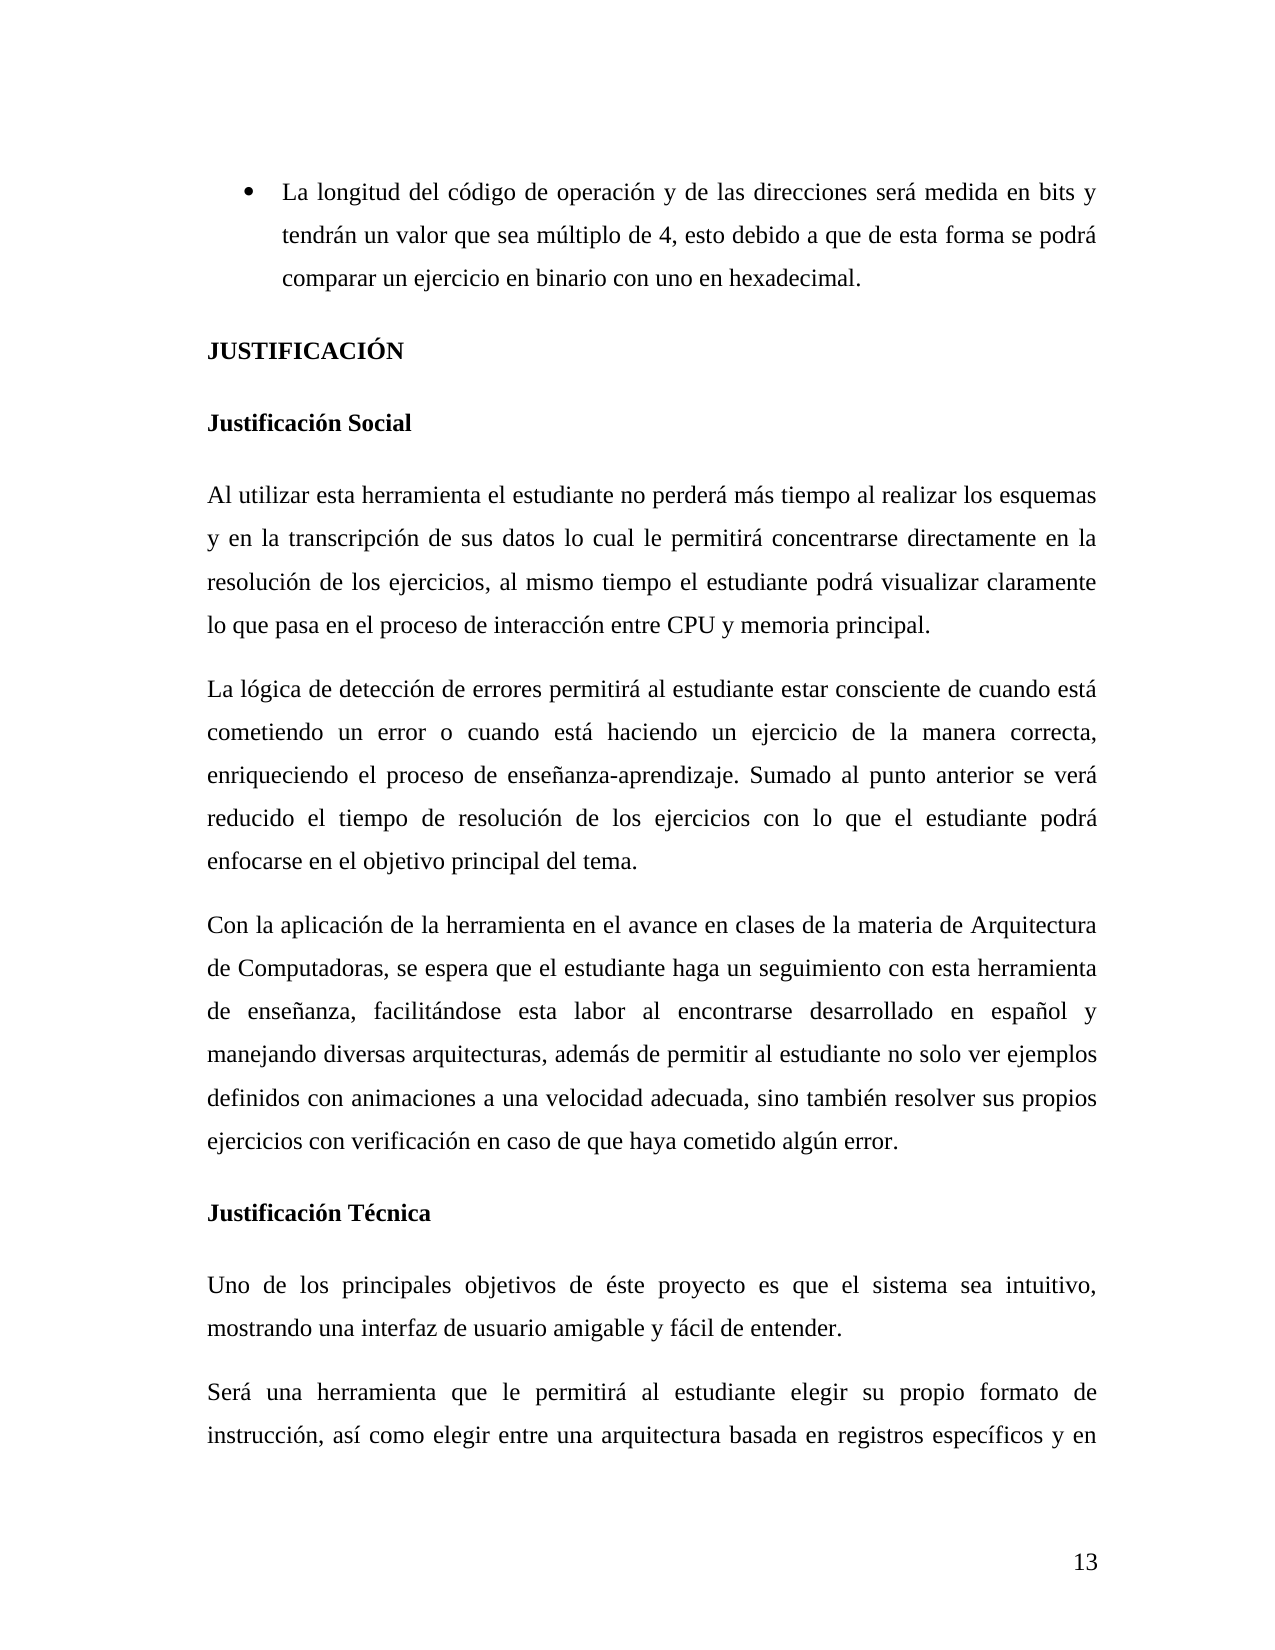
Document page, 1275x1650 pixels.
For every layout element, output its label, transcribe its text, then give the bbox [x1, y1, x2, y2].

text Uno de los principales objetivos de éste proyecto es que el sistema sea intuitivo, mostrando una interfaz de usuario amigable y fácil de entender. [207, 1270, 1098, 1342]
text La lógica de detección de errores permitirá al estudiante estar consciente de cuando está cometiendo un error o cuando está haciendo un ejercicio de la manera correcta, enriqueciendo el proceso de enseñanza-aprendizaje. Sumado al punto anterior se verá reducido el tiempo de resolución de los ejercicios con lo que el estudiante podrá enfocarse en el objetivo principal del tema. [207, 674, 1098, 875]
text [207, 1377, 1098, 1449]
subtitle Justificación [207, 336, 1098, 364]
text Con la aplicación de la herramienta en el avance en clases de la materia de Arquitectura de Computadoras, se espera que el estudiante haga un seguimiento con esta herramienta de enseñanza, facilitándose esta labor al encontrarse desarrollado en español y manejando diversas arquitecturas, además de permitir al estudiante no solo ver ejemplos definidos con animaciones a una velocidad adecuada, sino también resolver sus propios ejercicios con verificación en caso de que haya cometido algún error. [207, 910, 1098, 1154]
subtitle Justificación Técnica [207, 1198, 1098, 1227]
text Al utilizar esta herramienta el estudiante no perderá más tiempo al realizar los esquemas y en la transcripción de sus datos lo cual le permitirá concentrarse directamente en la resolución de los ejercicios, al mismo tiempo el estudiante podrá visualizar claramente lo que pasa en el proceso de interacción entre CPU y memoria principal. [207, 480, 1098, 638]
list La longitud del código de operación y de las direcciones será medida en bits y tendrán un valor que sea múltiplo de 4, esto debido a que de esta forma se podrá comparar un ejercicio en binario con uno en hexadecimal. [244, 177, 1098, 292]
subtitle Justificación Social [207, 408, 1098, 437]
